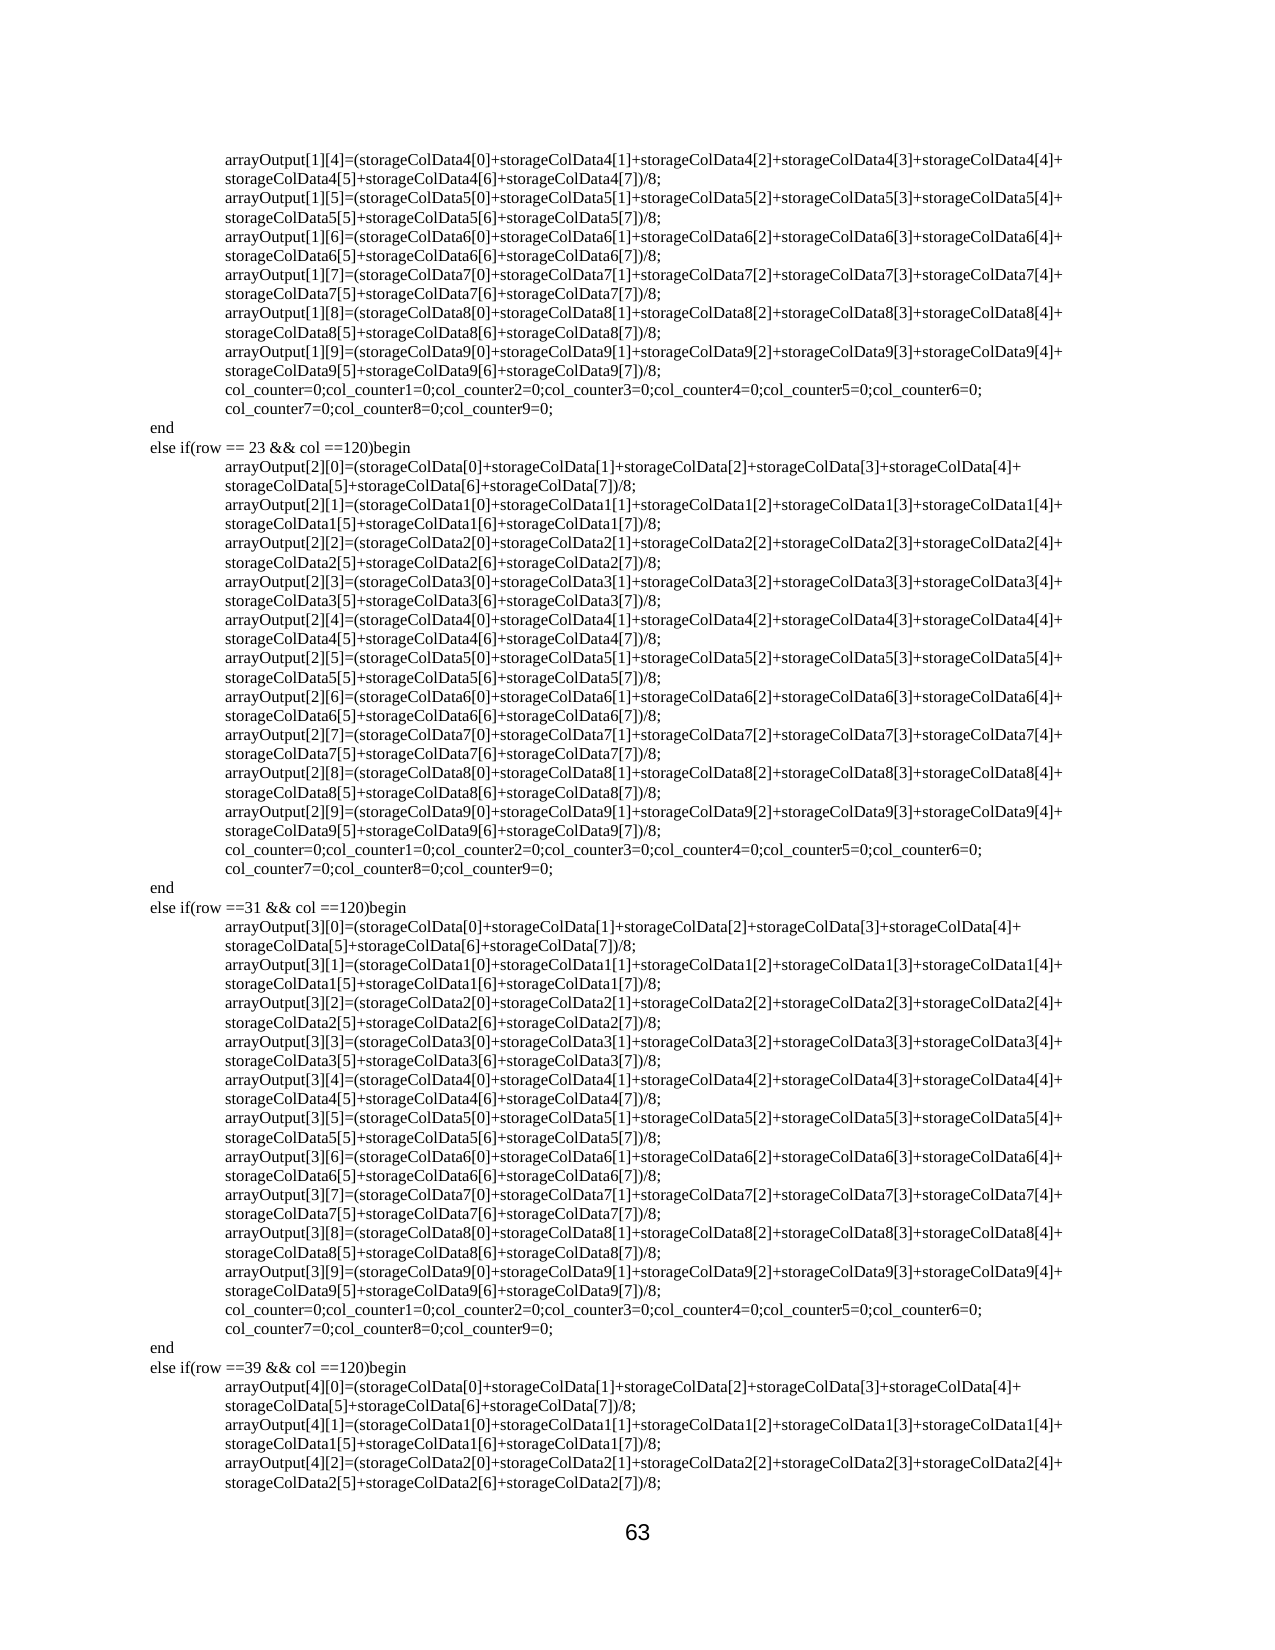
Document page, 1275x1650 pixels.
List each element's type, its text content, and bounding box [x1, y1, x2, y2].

text arrayOutput[4][1]=(storageColData1[0]+storageColData1[1]+storageColData1[2]+storageColData1[3]+storageColData1[4]+ [150, 1415, 1125, 1434]
text arrayOutput[4][0]=(storageColData[0]+storageColData[1]+storageColData[2]+storageColData[3]+storageColData[4]+ [150, 1377, 1125, 1396]
text storageColData6[5]+storageColData6[6]+storageColData6[7])/8; [150, 706, 1125, 725]
text storageColData6[5]+storageColData6[6]+storageColData6[7])/8; [150, 246, 1125, 265]
text arrayOutput[1][4]=(storageColData4[0]+storageColData4[1]+storageColData4[2]+storageColData4[3]+storageColData4[4]+ [150, 150, 1125, 169]
text storageColData4[5]+storageColData4[6]+storageColData4[7])/8; [150, 169, 1125, 188]
text storageColData3[5]+storageColData3[6]+storageColData3[7])/8; [150, 1051, 1125, 1070]
text arrayOutput[3][9]=(storageColData9[0]+storageColData9[1]+storageColData9[2]+storageColData9[3]+storageColData9[4]+ [150, 1262, 1125, 1281]
text arrayOutput[2][6]=(storageColData6[0]+storageColData6[1]+storageColData6[2]+storageColData6[3]+storageColData6[4]+ [150, 687, 1125, 706]
text else if(row ==39 && col ==120)begin [150, 1357, 1125, 1377]
text storageColData4[5]+storageColData4[6]+storageColData4[7])/8; [150, 1089, 1125, 1108]
text end [150, 878, 1125, 897]
text arrayOutput[1][8]=(storageColData8[0]+storageColData8[1]+storageColData8[2]+storageColData8[3]+storageColData8[4]+ [150, 303, 1125, 322]
text storageColData2[5]+storageColData2[6]+storageColData2[7])/8; [150, 552, 1125, 572]
text arrayOutput[2][1]=(storageColData1[0]+storageColData1[1]+storageColData1[2]+storageColData1[3]+storageColData1[4]+ [150, 495, 1125, 514]
text arrayOutput[2][9]=(storageColData9[0]+storageColData9[1]+storageColData9[2]+storageColData9[3]+storageColData9[4]+ [150, 802, 1125, 821]
text arrayOutput[3][0]=(storageColData[0]+storageColData[1]+storageColData[2]+storageColData[3]+storageColData[4]+ [150, 917, 1125, 936]
text storageColData9[5]+storageColData9[6]+storageColData9[7])/8; [150, 1281, 1125, 1300]
text arrayOutput[1][9]=(storageColData9[0]+storageColData9[1]+storageColData9[2]+storageColData9[3]+storageColData9[4]+ [150, 342, 1125, 361]
text col_counter=0;col_counter1=0;col_counter2=0;col_counter3=0;col_counter4=0;col_counter5=0;col_counter6=0; [150, 380, 1125, 399]
text end [150, 418, 1125, 437]
text arrayOutput[3][7]=(storageColData7[0]+storageColData7[1]+storageColData7[2]+storageColData7[3]+storageColData7[4]+ [150, 1185, 1125, 1204]
text arrayOutput[1][7]=(storageColData7[0]+storageColData7[1]+storageColData7[2]+storageColData7[3]+storageColData7[4]+ [150, 265, 1125, 284]
text storageColData[5]+storageColData[6]+storageColData[7])/8; [150, 1396, 1125, 1415]
text col_counter=0;col_counter1=0;col_counter2=0;col_counter3=0;col_counter4=0;col_counter5=0;col_counter6=0; [150, 1300, 1125, 1319]
text storageColData9[5]+storageColData9[6]+storageColData9[7])/8; [150, 361, 1125, 380]
text arrayOutput[1][5]=(storageColData5[0]+storageColData5[1]+storageColData5[2]+storageColData5[3]+storageColData5[4]+ [150, 188, 1125, 207]
text storageColData2[5]+storageColData2[6]+storageColData2[7])/8; [150, 1472, 1125, 1492]
text arrayOutput[2][0]=(storageColData[0]+storageColData[1]+storageColData[2]+storageColData[3]+storageColData[4]+ [150, 457, 1125, 476]
text arrayOutput[2][3]=(storageColData3[0]+storageColData3[1]+storageColData3[2]+storageColData3[3]+storageColData3[4]+ [150, 572, 1125, 591]
text storageColData8[5]+storageColData8[6]+storageColData8[7])/8; [150, 322, 1125, 342]
text storageColData1[5]+storageColData1[6]+storageColData1[7])/8; [150, 1434, 1125, 1453]
text col_counter7=0;col_counter8=0;col_counter9=0; [150, 399, 1125, 418]
text storageColData7[5]+storageColData7[6]+storageColData7[7])/8; [150, 284, 1125, 303]
text storageColData[5]+storageColData[6]+storageColData[7])/8; [150, 936, 1125, 955]
text arrayOutput[3][8]=(storageColData8[0]+storageColData8[1]+storageColData8[2]+storageColData8[3]+storageColData8[4]+ [150, 1223, 1125, 1242]
text arrayOutput[3][2]=(storageColData2[0]+storageColData2[1]+storageColData2[2]+storageColData2[3]+storageColData2[4]+ [150, 993, 1125, 1012]
text col_counter=0;col_counter1=0;col_counter2=0;col_counter3=0;col_counter4=0;col_counter5=0;col_counter6=0; [150, 840, 1125, 859]
text arrayOutput[3][3]=(storageColData3[0]+storageColData3[1]+storageColData3[2]+storageColData3[3]+storageColData3[4]+ [150, 1032, 1125, 1051]
text arrayOutput[2][2]=(storageColData2[0]+storageColData2[1]+storageColData2[2]+storageColData2[3]+storageColData2[4]+ [150, 533, 1125, 552]
text storageColData[5]+storageColData[6]+storageColData[7])/8; [150, 476, 1125, 495]
text storageColData7[5]+storageColData7[6]+storageColData7[7])/8; [150, 1204, 1125, 1223]
text storageColData4[5]+storageColData4[6]+storageColData4[7])/8; [150, 629, 1125, 648]
text storageColData7[5]+storageColData7[6]+storageColData7[7])/8; [150, 744, 1125, 763]
text arrayOutput[2][8]=(storageColData8[0]+storageColData8[1]+storageColData8[2]+storageColData8[3]+storageColData8[4]+ [150, 763, 1125, 782]
text storageColData5[5]+storageColData5[6]+storageColData5[7])/8; [150, 667, 1125, 687]
text col_counter7=0;col_counter8=0;col_counter9=0; [150, 859, 1125, 878]
text arrayOutput[3][4]=(storageColData4[0]+storageColData4[1]+storageColData4[2]+storageColData4[3]+storageColData4[4]+ [150, 1070, 1125, 1089]
text arrayOutput[3][1]=(storageColData1[0]+storageColData1[1]+storageColData1[2]+storageColData1[3]+storageColData1[4]+ [150, 955, 1125, 974]
text storageColData8[5]+storageColData8[6]+storageColData8[7])/8; [150, 782, 1125, 802]
text storageColData9[5]+storageColData9[6]+storageColData9[7])/8; [150, 821, 1125, 840]
text arrayOutput[2][5]=(storageColData5[0]+storageColData5[1]+storageColData5[2]+storageColData5[3]+storageColData5[4]+ [150, 648, 1125, 667]
text else if(row ==31 && col ==120)begin [150, 897, 1125, 917]
text arrayOutput[3][6]=(storageColData6[0]+storageColData6[1]+storageColData6[2]+storageColData6[3]+storageColData6[4]+ [150, 1147, 1125, 1166]
text arrayOutput[3][5]=(storageColData5[0]+storageColData5[1]+storageColData5[2]+storageColData5[3]+storageColData5[4]+ [150, 1108, 1125, 1127]
text storageColData1[5]+storageColData1[6]+storageColData1[7])/8; [150, 514, 1125, 533]
text else if(row == 23 && col ==120)begin [150, 437, 1125, 457]
text storageColData2[5]+storageColData2[6]+storageColData2[7])/8; [150, 1012, 1125, 1032]
text arrayOutput[2][7]=(storageColData7[0]+storageColData7[1]+storageColData7[2]+storageColData7[3]+storageColData7[4]+ [150, 725, 1125, 744]
text arrayOutput[2][4]=(storageColData4[0]+storageColData4[1]+storageColData4[2]+storageColData4[3]+storageColData4[4]+ [150, 610, 1125, 629]
text storageColData5[5]+storageColData5[6]+storageColData5[7])/8; [150, 1127, 1125, 1147]
text arrayOutput[4][2]=(storageColData2[0]+storageColData2[1]+storageColData2[2]+storageColData2[3]+storageColData2[4]+ [150, 1453, 1125, 1472]
text storageColData3[5]+storageColData3[6]+storageColData3[7])/8; [150, 591, 1125, 610]
text col_counter7=0;col_counter8=0;col_counter9=0; [150, 1319, 1125, 1338]
text storageColData8[5]+storageColData8[6]+storageColData8[7])/8; [150, 1242, 1125, 1262]
text storageColData1[5]+storageColData1[6]+storageColData1[7])/8; [150, 974, 1125, 993]
text storageColData5[5]+storageColData5[6]+storageColData5[7])/8; [150, 207, 1125, 227]
text storageColData6[5]+storageColData6[6]+storageColData6[7])/8; [150, 1166, 1125, 1185]
text arrayOutput[1][6]=(storageColData6[0]+storageColData6[1]+storageColData6[2]+storageColData6[3]+storageColData6[4]+ [150, 227, 1125, 246]
text end [150, 1338, 1125, 1357]
